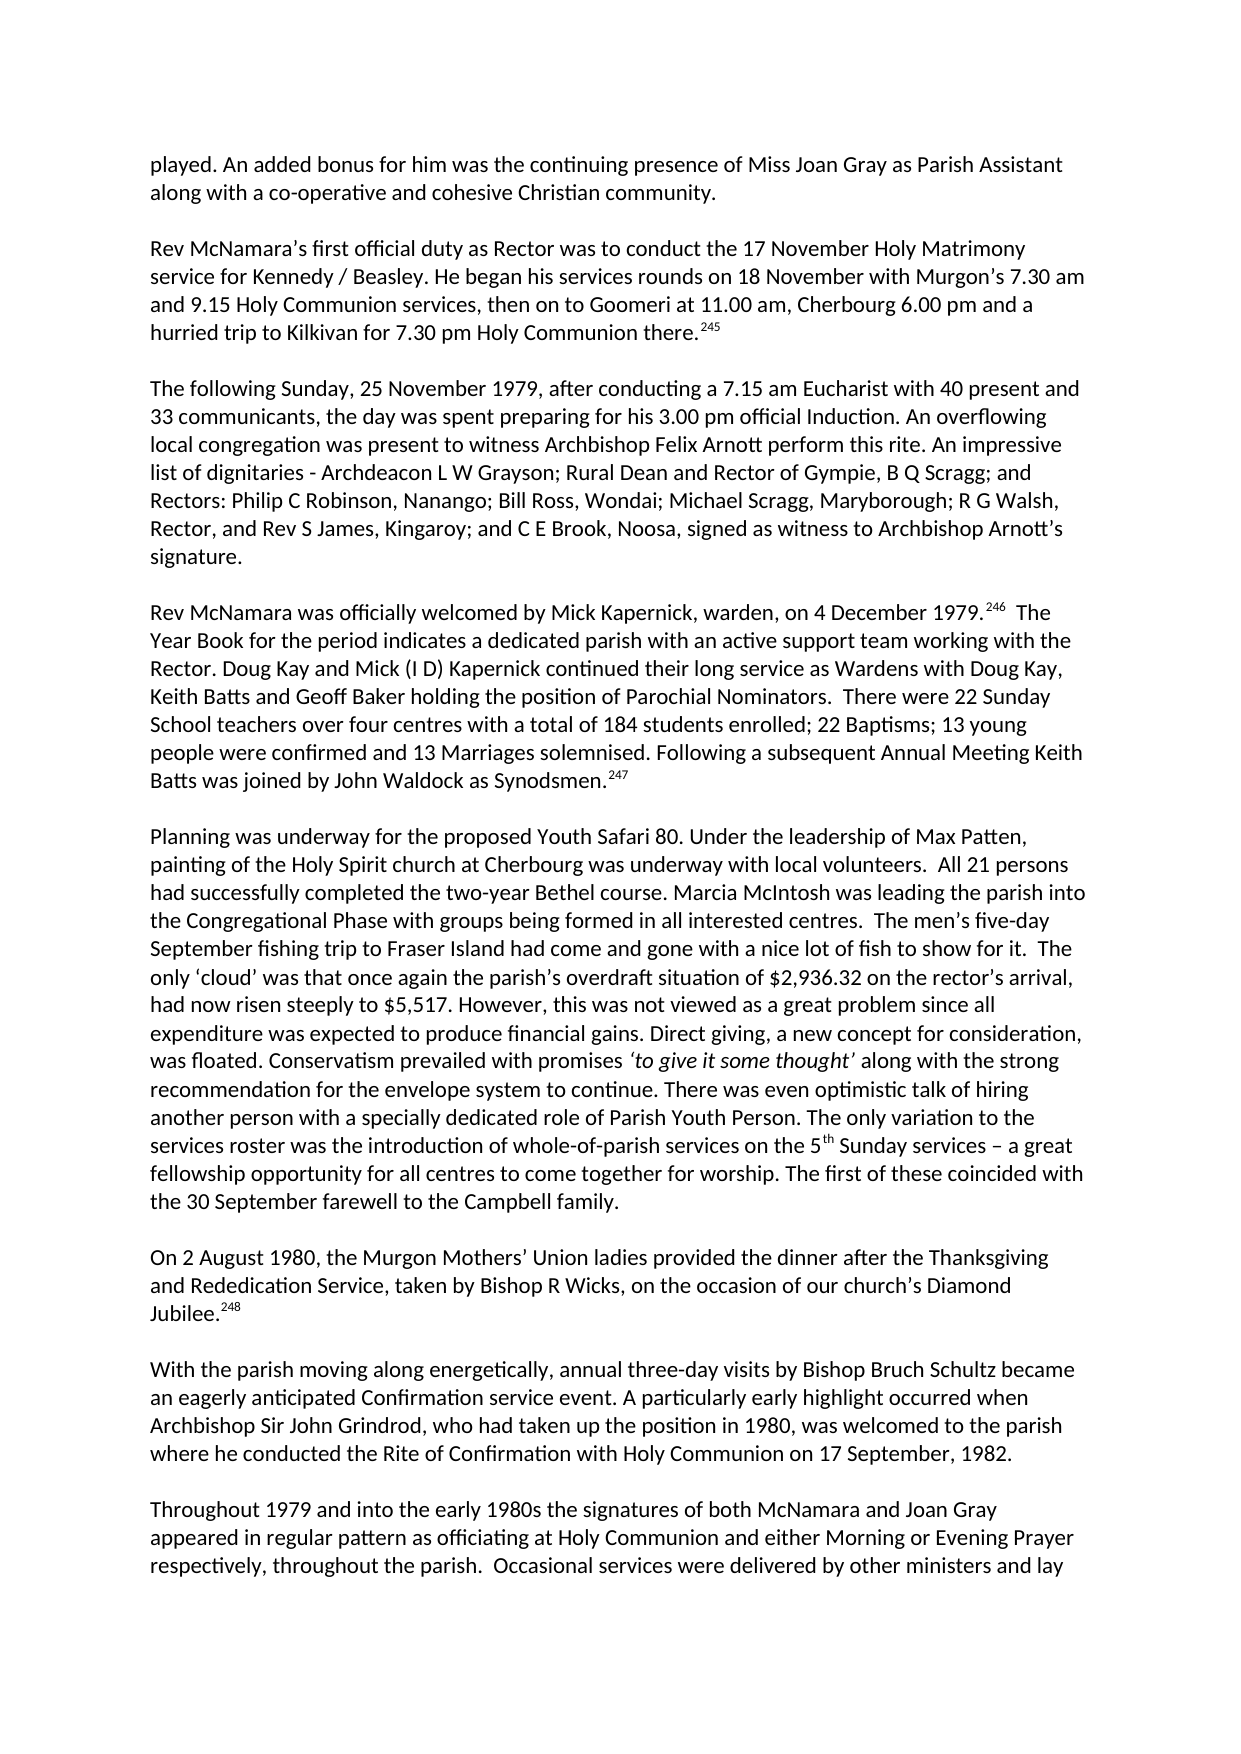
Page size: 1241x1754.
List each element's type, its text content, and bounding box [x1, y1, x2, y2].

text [150, 150, 1090, 206]
text With the parish moving along energetically, annual three-day visits by Bishop Bruch Schultz became an eagerly anticipated Confirmation service event. A particularly early highlight occurred when Archbishop Sir John Grindrod, who had taken up the position in 1980, was welcomed to the parish where he conducted the Rite of Confirmation with Holy Communion on 17 September, 1982. [150, 1355, 1090, 1467]
text Rev McNamara was officially welcomed by Mick Kapernick, warden, on 4 December 1979. The Year Book for the period indicates a dedicated parish with an active support team working with the Rector. Doug Kay and Mick (I D) Kapernick continued their long service as Wardens with Doug Kay, Keith Batts and Geoff Baker holding the position of Parochial Nominators. There were 22 Sunday School teachers over four centres with a total of 184 students enrolled; 22 Baptisms; 13 young people were confirmed and 13 Marriages solemnised. Following a subsequent Annual Meeting Keith Batts was joined by John Waldock as Synodsmen. [150, 598, 1090, 794]
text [150, 1495, 1090, 1579]
text Rev McNamara’s first official duty as Rector was to conduct the 17 November Holy Matrimony service for Kennedy / Beasley. He began his services rounds on 18 November with Murgon’s 7.30 am and 9.15 Holy Communion services, then on to Goomeri at 11.00 am, Cherbourg 6.00 pm and a hurried trip to Kilkivan for 7.30 pm Holy Communion there. [150, 234, 1090, 346]
text On 2 August 1980, the Murgon Mothers’ Union ladies provided the dinner after the Thanksgiving and Rededication Service, taken by Bishop R Wicks, on the occasion of our church’s Diamond Jubilee. [150, 1243, 1090, 1327]
text Planning was underway for the proposed Youth Safari 80. Under the leadership of Max Patten, painting of the Holy Spirit church at Cherbourg was underway with local volunteers. All 21 persons had successfully completed the two-year Bethel course. Marcia McIntosh was leading the parish into the Congregational Phase with groups being formed in all interested centres. The men’s five-day September fishing trip to Fraser Island had come and gone with a nice lot of fish to show for it. The only ‘cloud’ was that once again the parish’s overdraft situation of $2,936.32 on the rector’s arrival, had now risen steeply to $5,517. However, this was not viewed as a great problem since all expenditure was expected to produce financial gains. Direct giving, a new concept for consideration, was floated. Conservatism prevailed with promises ‘to give it some thought’ along with the strong recommendation for the envelope system to continue. There was even optimistic talk of hiring another person with a specially dedicated role of Parish Youth Person. The only variation to the services roster was the introduction of whole-of-parish services on the 5th Sunday services – a great fellowship opportunity for all centres to come together for worship. The first of these coincided with the 30 September farewell to the Campbell family. [150, 822, 1090, 1215]
text The following Sunday, 25 November 1979, after conducting a 7.15 am Eucharist with 40 present and 33 communicants, the day was spent preparing for his 3.00 pm official Induction. An overflowing local congregation was present to witness Archbishop Felix Arnott perform this rite. An impressive list of dignitaries - Archdeacon L W Grayson; Rural Dean and Rector of Gympie, B Q Scragg; and Rectors: Philip C Robinson, Nanango; Bill Ross, Wondai; Michael Scragg, Maryborough; R G Walsh, Rector, and Rev S James, Kingaroy; and C E Brook, Noosa, signed as witness to Archbishop Arnott’s signature. [150, 374, 1090, 570]
